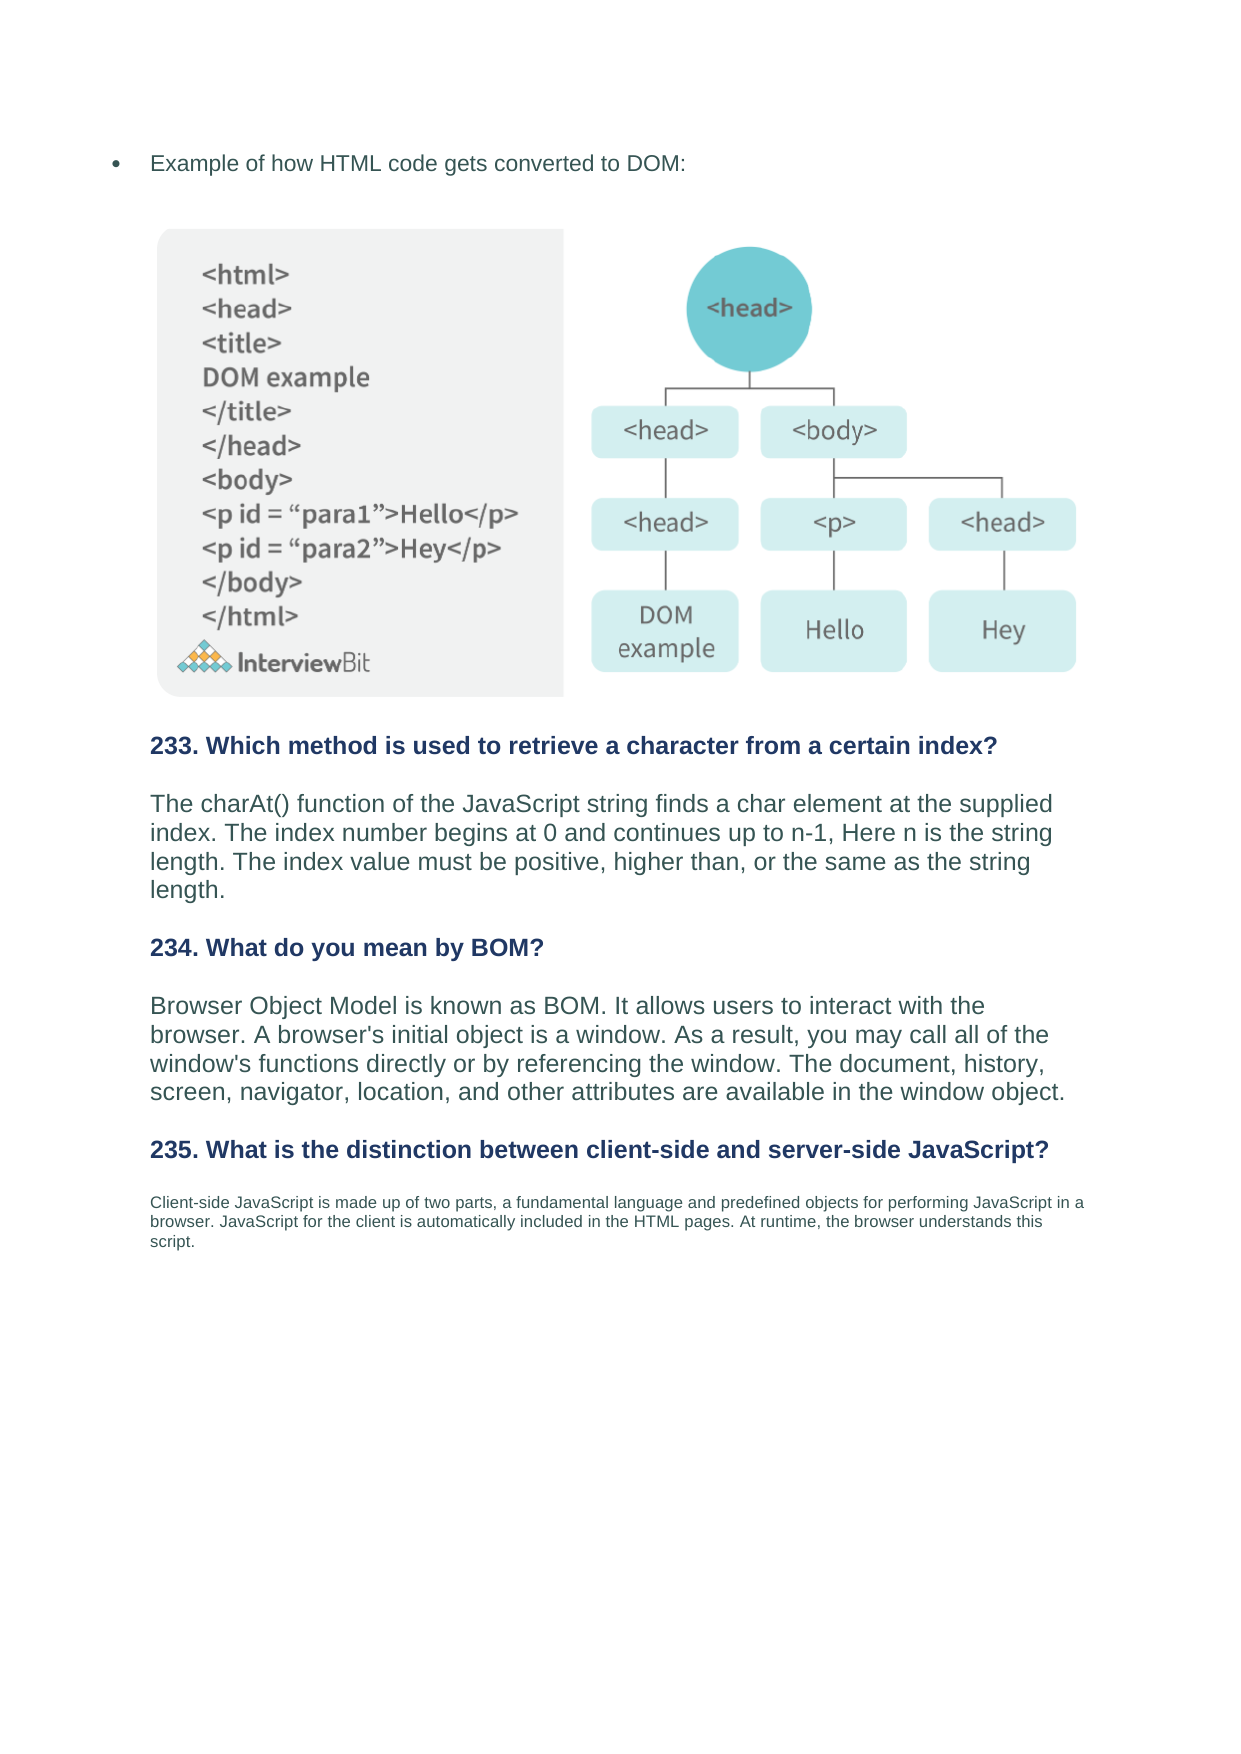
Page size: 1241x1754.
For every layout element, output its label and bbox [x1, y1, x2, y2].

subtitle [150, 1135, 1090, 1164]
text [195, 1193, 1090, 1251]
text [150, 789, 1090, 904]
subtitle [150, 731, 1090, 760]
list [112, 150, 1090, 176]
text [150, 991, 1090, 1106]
picture [150, 205, 1090, 713]
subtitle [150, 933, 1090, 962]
